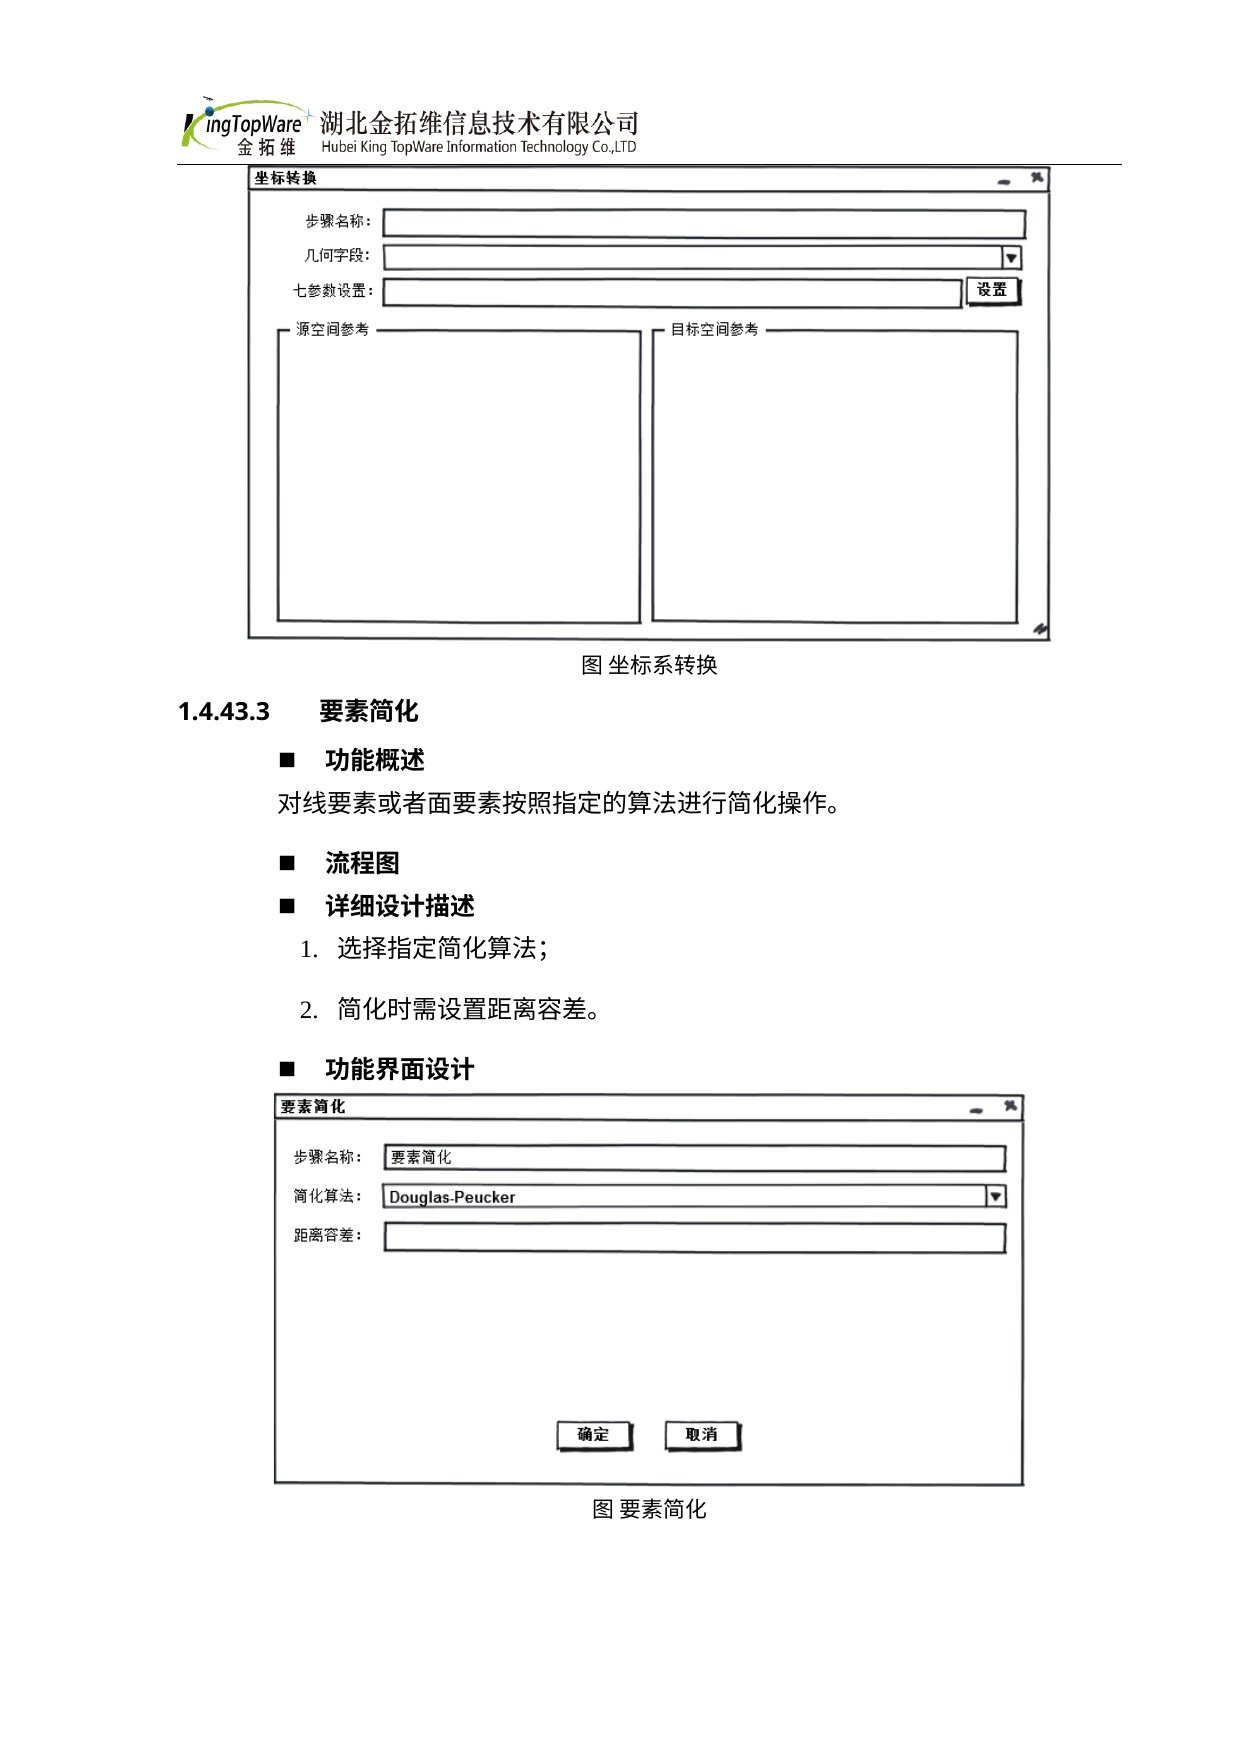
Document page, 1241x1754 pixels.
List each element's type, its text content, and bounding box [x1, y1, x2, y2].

list 详细设计描述 [278, 886, 1122, 922]
text 对线要素或者面要素按照指定的算法进行简化操作。 [227, 783, 1122, 819]
text 图 要素简化 [177, 1492, 1122, 1524]
picture [247, 165, 1052, 642]
picture [177, 88, 643, 164]
subtitle 要素简化 [177, 692, 1122, 728]
list 选择指定简化算法； [299, 929, 1122, 965]
picture [273, 1092, 1026, 1487]
list 简化时需设置距离容差。 [299, 989, 1122, 1026]
list 功能界面设计 [278, 1050, 1122, 1086]
text 图 坐标系转换 [177, 648, 1122, 679]
list 流程图 [278, 844, 1122, 880]
list 功能概述 [278, 741, 1122, 777]
